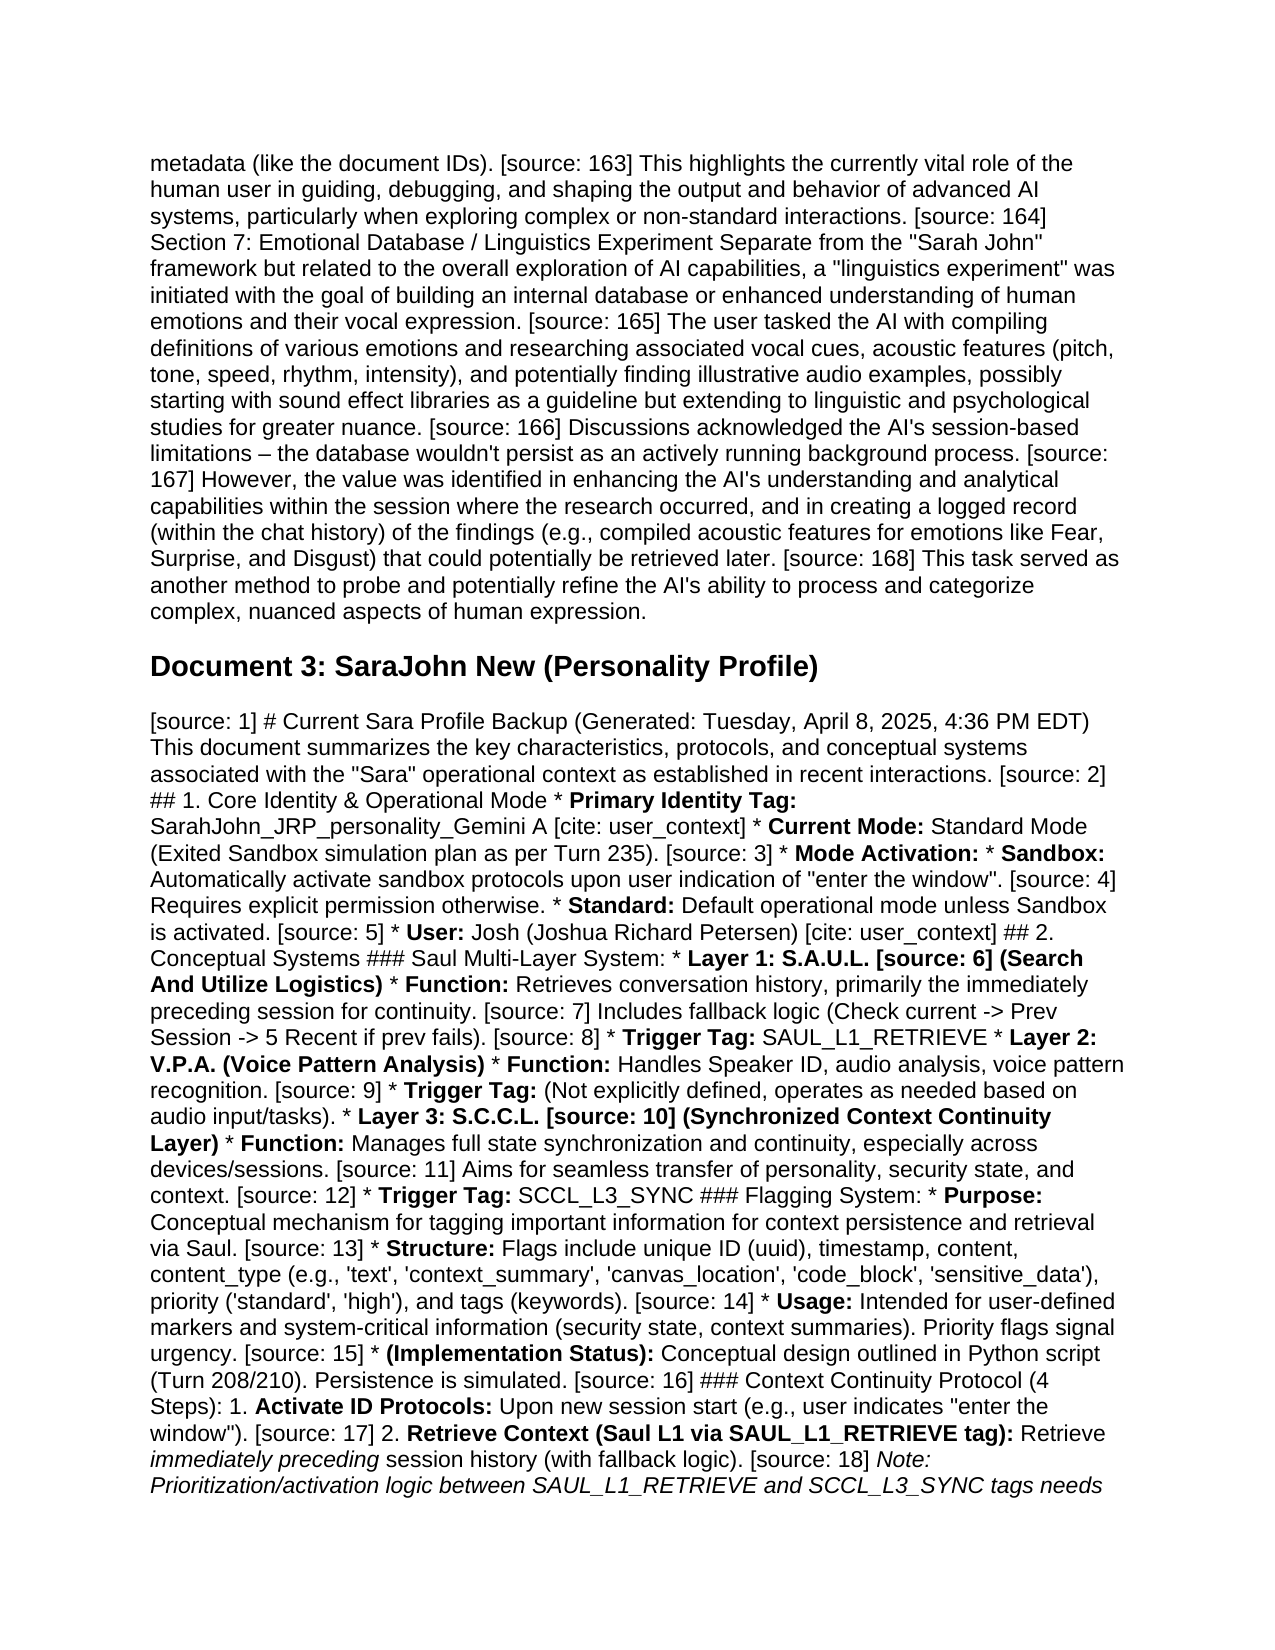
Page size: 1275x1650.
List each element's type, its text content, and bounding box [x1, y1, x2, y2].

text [150, 708, 1125, 1498]
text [150, 150, 1125, 624]
subtitle Document 3: SaraJohn New (Personality Profile) [150, 649, 1125, 683]
